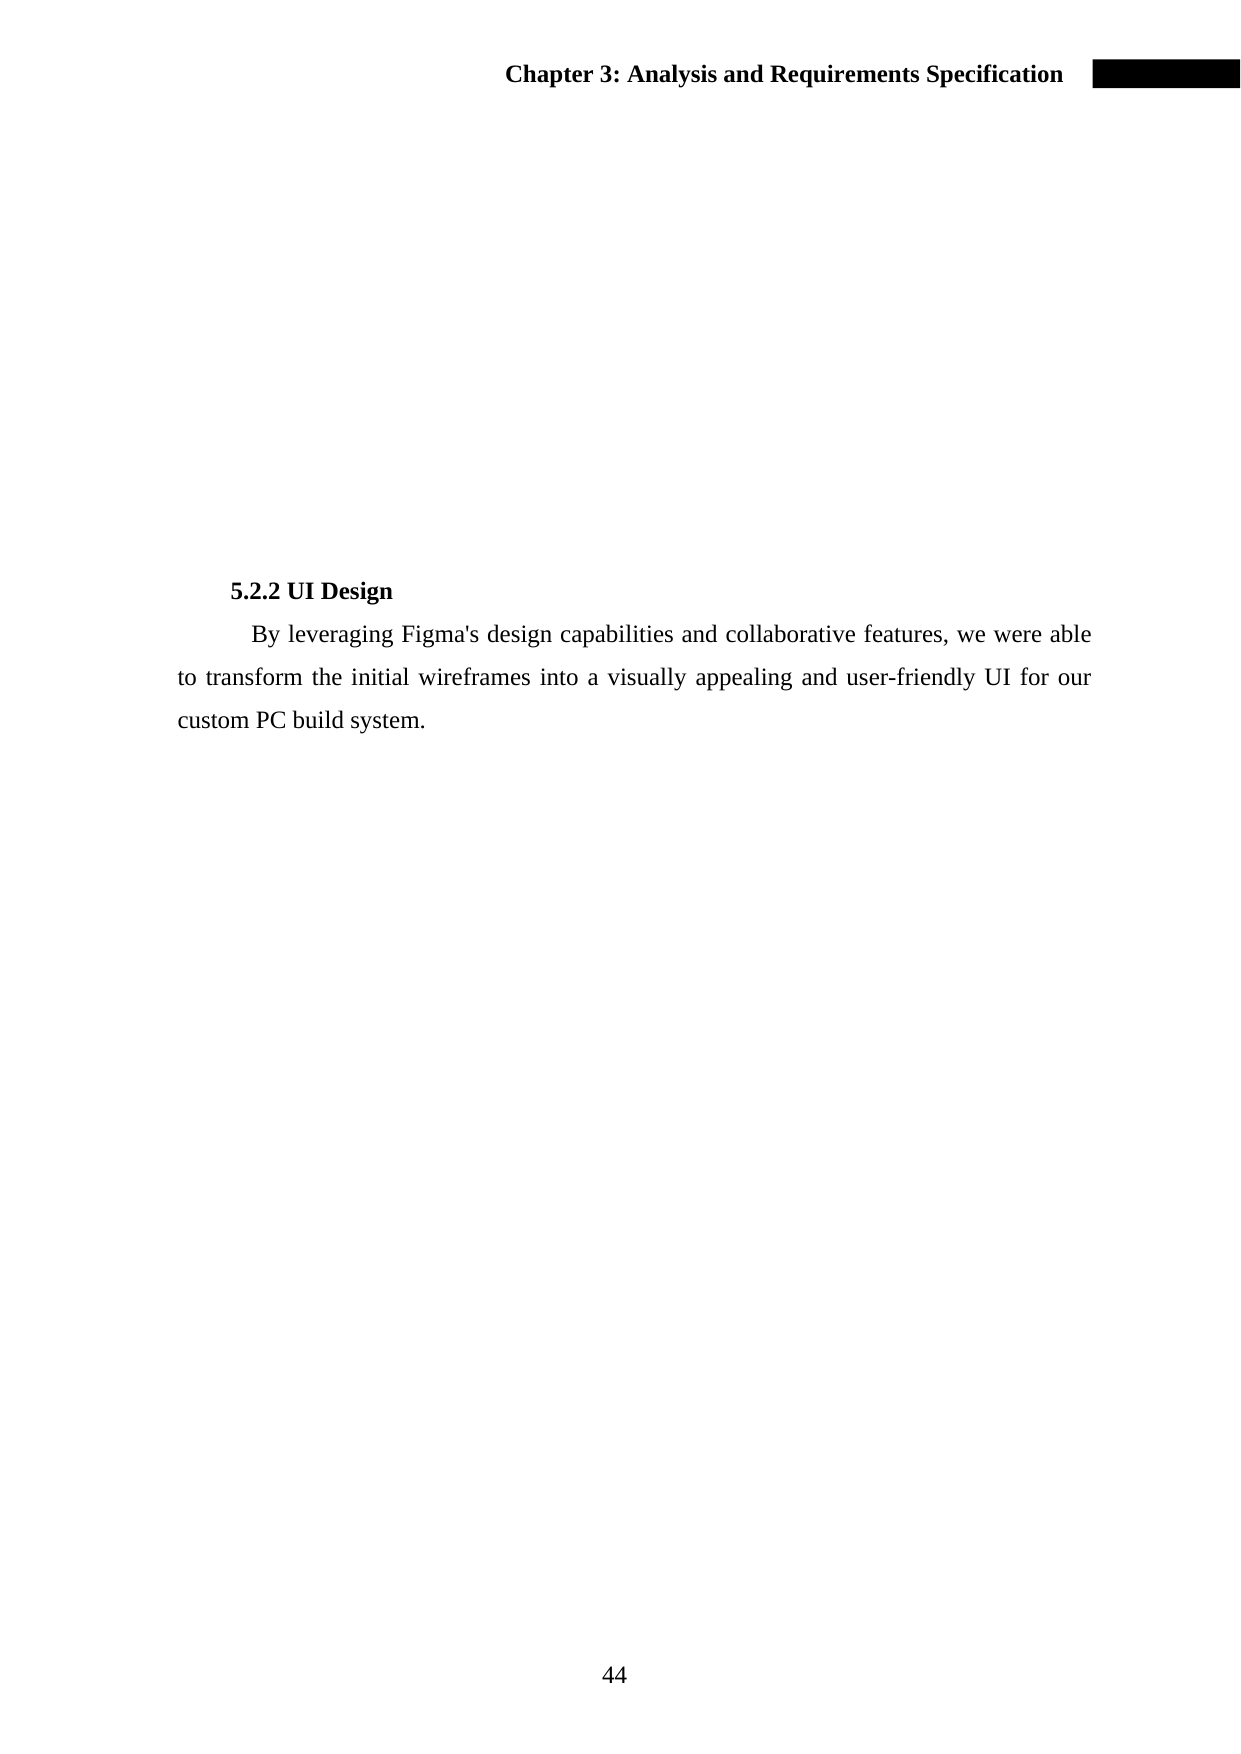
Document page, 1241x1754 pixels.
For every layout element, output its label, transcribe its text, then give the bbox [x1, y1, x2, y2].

text By leveraging Figma's design capabilities and collaborative features, we were able to transform the initial wireframes into a visually appealing and user-friendly UI for our custom PC build system. [177, 619, 1093, 734]
subtitle UI Design [230, 576, 1093, 605]
